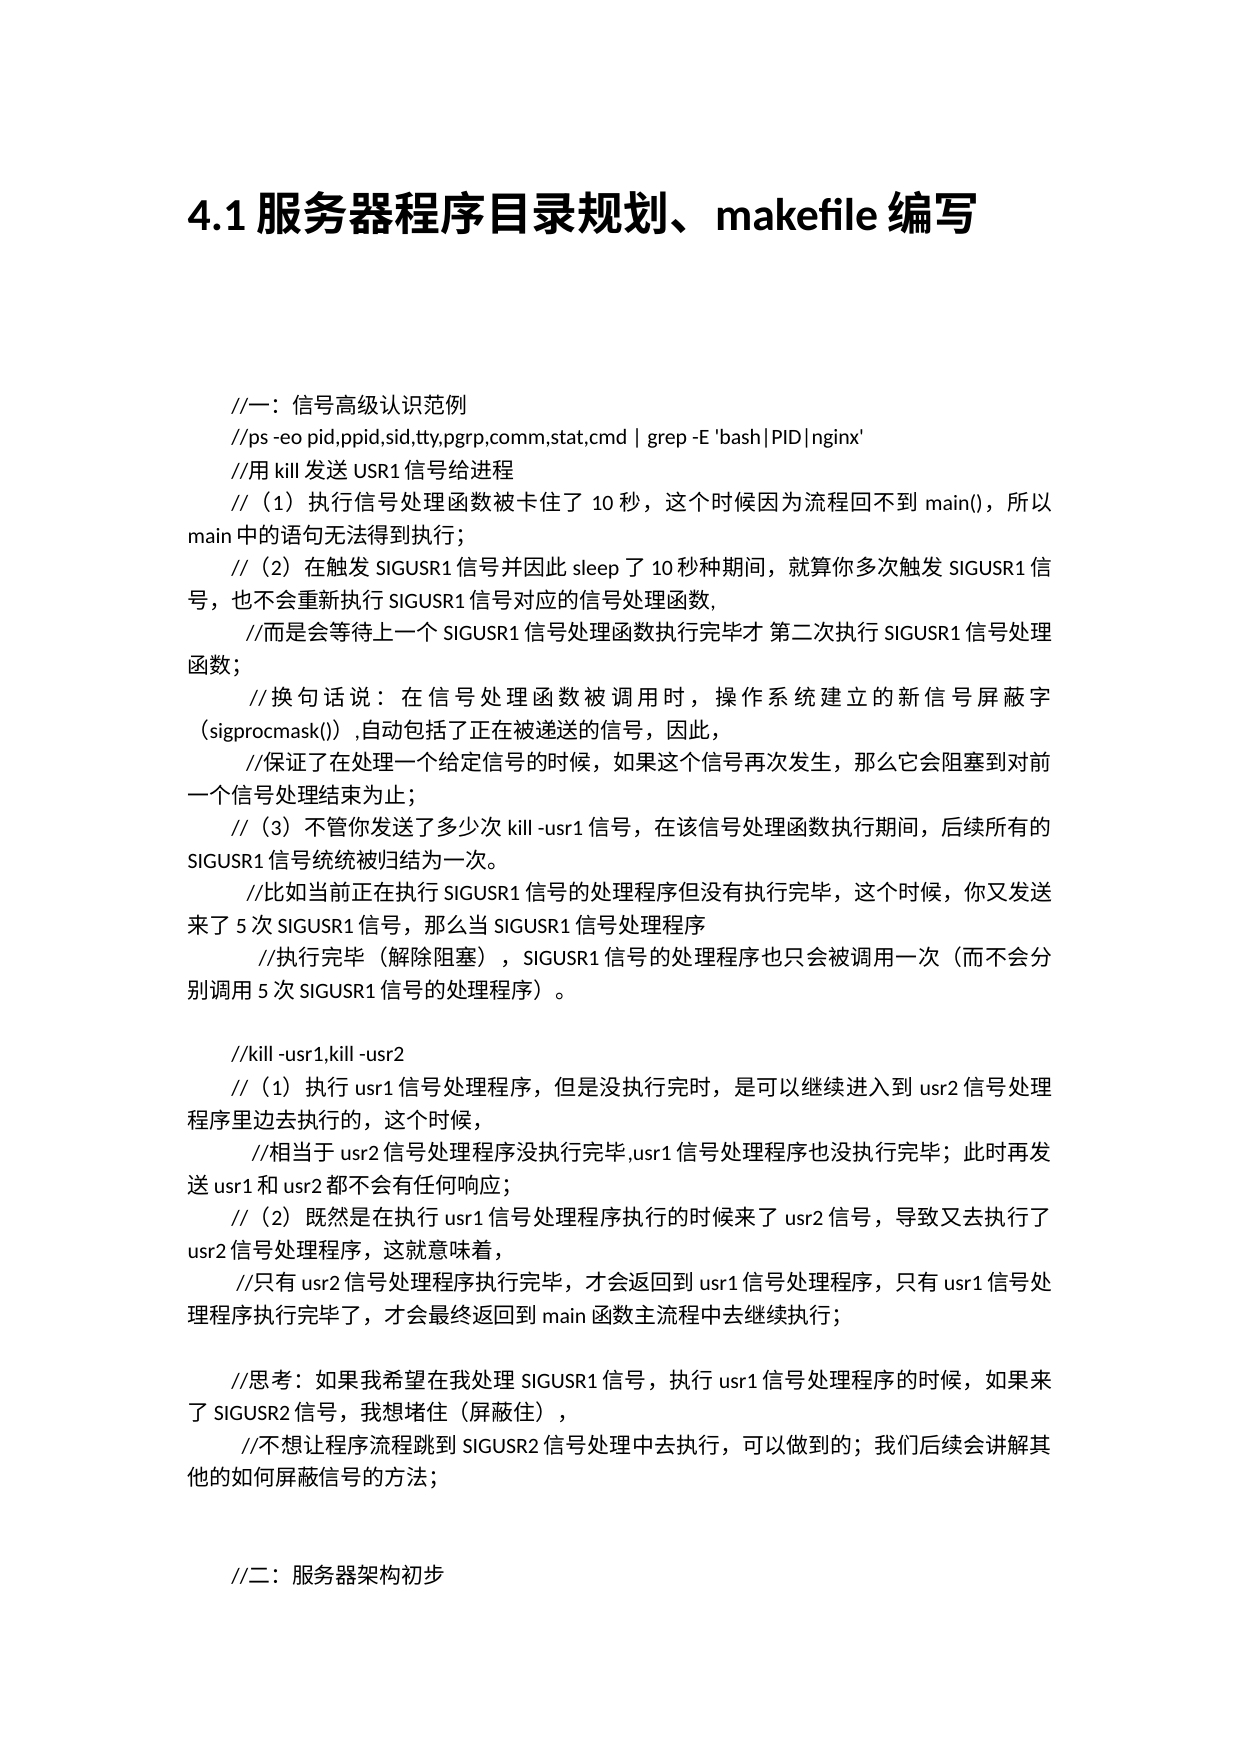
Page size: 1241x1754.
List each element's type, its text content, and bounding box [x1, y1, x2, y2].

text //（2）在触发SIGUSR1信号并因此sleep了10秒种期间，就算你多次触发SIGUSR1信号，也不会重新执行SIGUSR1信号对应的信号处理函数, [187, 550, 1053, 615]
text //用kill 发送 USR1信号给进程 [187, 452, 1053, 485]
text //保证了在处理一个给定信号的时候，如果这个信号再次发生，那么它会阻塞到对前一个信号处理结束为止； [187, 745, 1053, 810]
text //只有usr2信号处理程序执行完毕，才会返回到usr1信号处理程序，只有usr1信号处理程序执行完毕了，才会最终返回到main函数主流程中去继续执行； [187, 1265, 1053, 1330]
text //二：服务器架构初步 [187, 1557, 1053, 1590]
text //（1）执行usr1信号处理程序，但是没执行完时，是可以继续进入到usr2信号处理程序里边去执行的，这个时候， [187, 1070, 1053, 1135]
text //换句话说：在信号处理函数被调用时，操作系统建立的新信号屏蔽字（sigprocmask()）,自动包括了正在被递送的信号，因此， [187, 680, 1053, 745]
text //思考：如果我希望在我处理SIGUSR1信号，执行usr1信号处理程序的时候，如果来了SIGUSR2信号，我想堵住（屏蔽住）， [187, 1362, 1053, 1427]
text //（3）不管你发送了多少次kill -usr1信号，在该信号处理函数执行期间，后续所有的SIGUSR1信号统统被归结为一次。 [187, 810, 1053, 875]
text //（2）既然是在执行usr1信号处理程序执行的时候来了usr2信号，导致又去执行了usr2信号处理程序，这就意味着， [187, 1200, 1053, 1265]
text //相当于usr2信号处理程序没执行完毕,usr1信号处理程序也没执行完毕；此时再发送usr1和usr2都不会有任何响应； [187, 1135, 1053, 1200]
text //执行完毕（解除阻塞），SIGUSR1信号的处理程序也只会被调用一次（而不会分别调用5次SIGUSR1信号的处理程序）。 [187, 940, 1053, 1005]
text //比如当前正在执行SIGUSR1信号的处理程序但没有执行完毕，这个时候，你又发送来了5次SIGUSR1信号，那么当SIGUSR1信号处理程序 [187, 875, 1053, 940]
text //kill -usr1,kill -usr2 [187, 1037, 1053, 1070]
text //（1）执行信号处理函数被卡住了10秒，这个时候因为流程回不到main()，所以main中的语句无法得到执行； [187, 485, 1053, 550]
text //而是会等待上一个SIGUSR1信号处理函数执行完毕才 第二次执行SIGUSR1信号处理函数； [187, 615, 1053, 680]
text //ps -eo pid,ppid,sid,tty,pgrp,comm,stat,cmd | grep -E 'bash|PID|nginx' [187, 420, 1053, 452]
text //一：信号高级认识范例 [187, 387, 1053, 420]
subtitle 4.1 服务器程序目录规划、makefile编写 [187, 162, 1053, 259]
text //不想让程序流程跳到SIGUSR2信号处理中去执行，可以做到的；我们后续会讲解其他的如何屏蔽信号的方法； [187, 1427, 1053, 1492]
